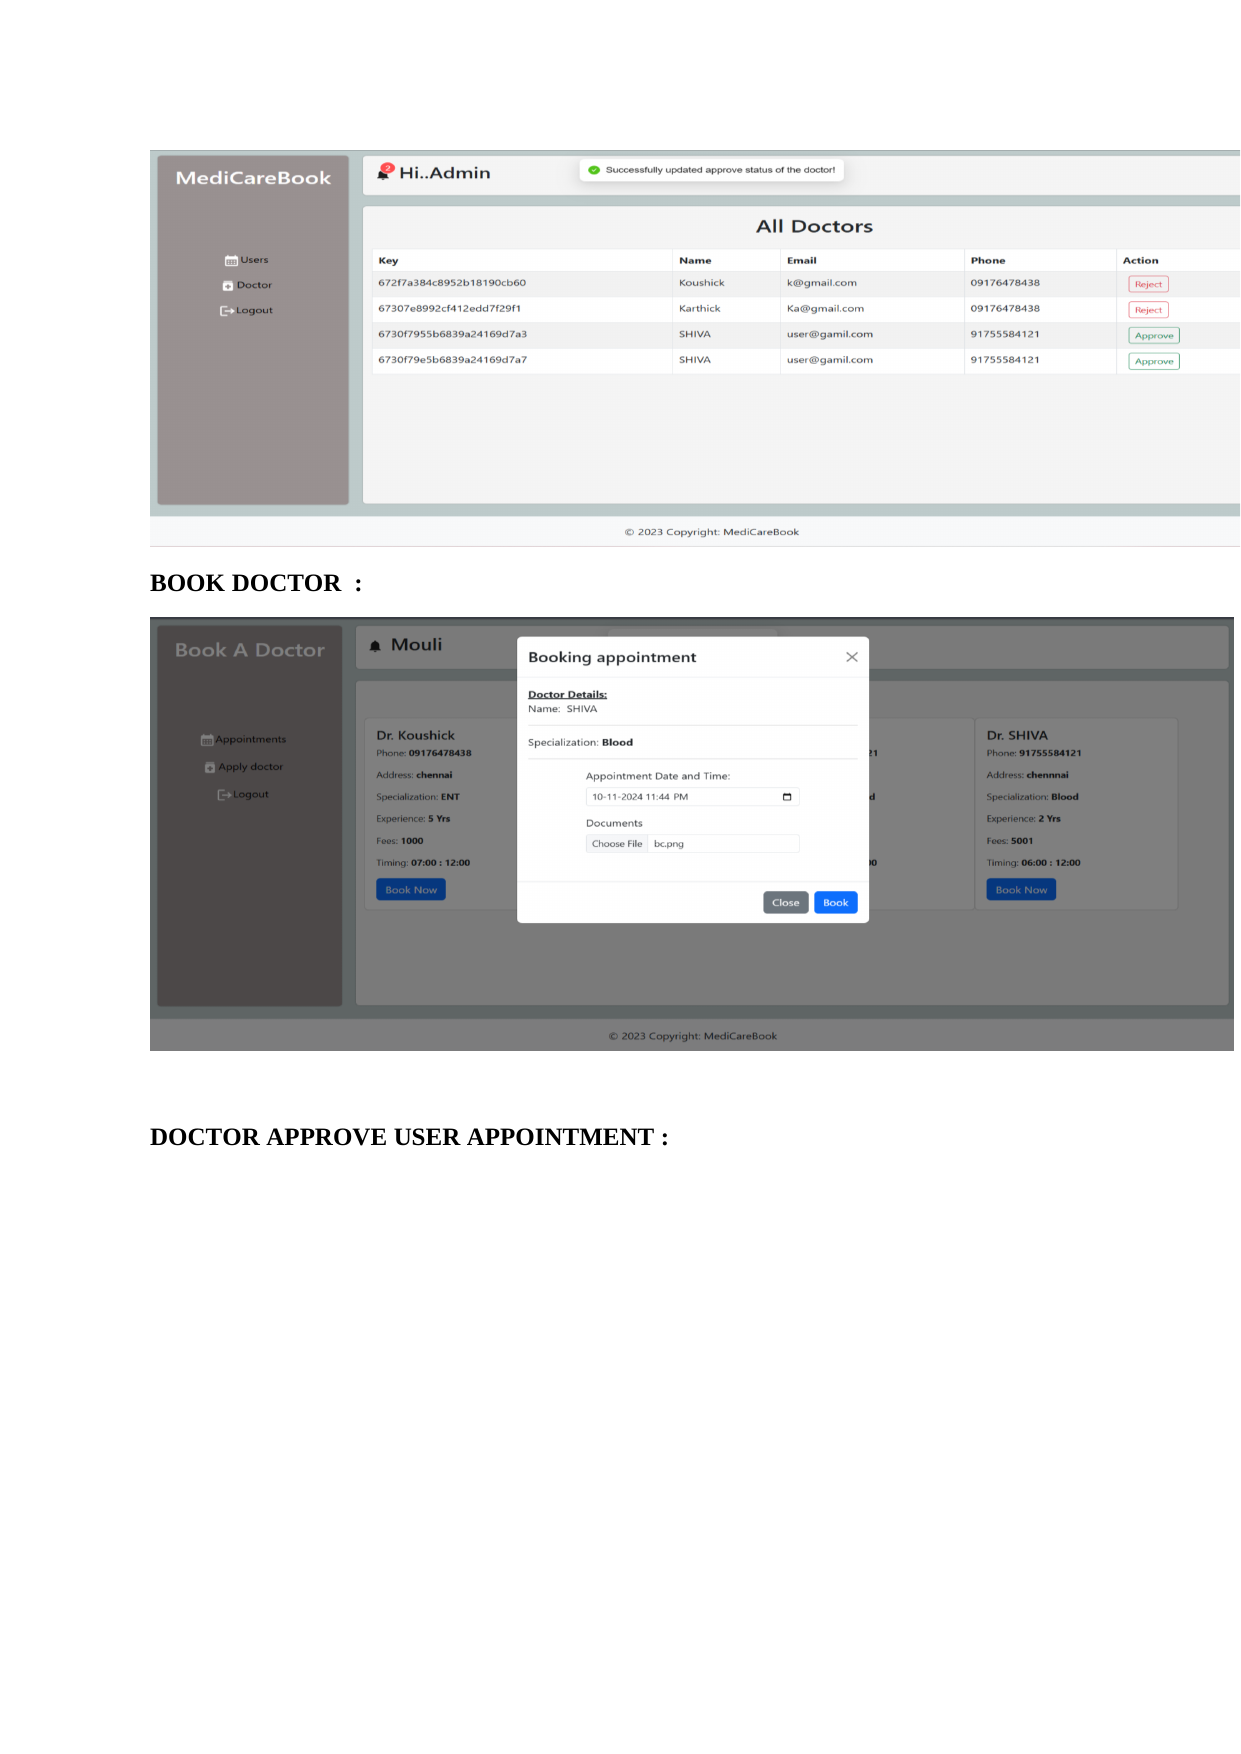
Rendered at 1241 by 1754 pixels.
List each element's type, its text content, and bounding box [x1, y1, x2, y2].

picture [150, 617, 1234, 1051]
text BOOK DOCTOR : [150, 572, 1090, 597]
picture [150, 150, 1241, 547]
text DOCTOR APPROVE USER APPOINTMENT : [150, 1125, 1090, 1150]
